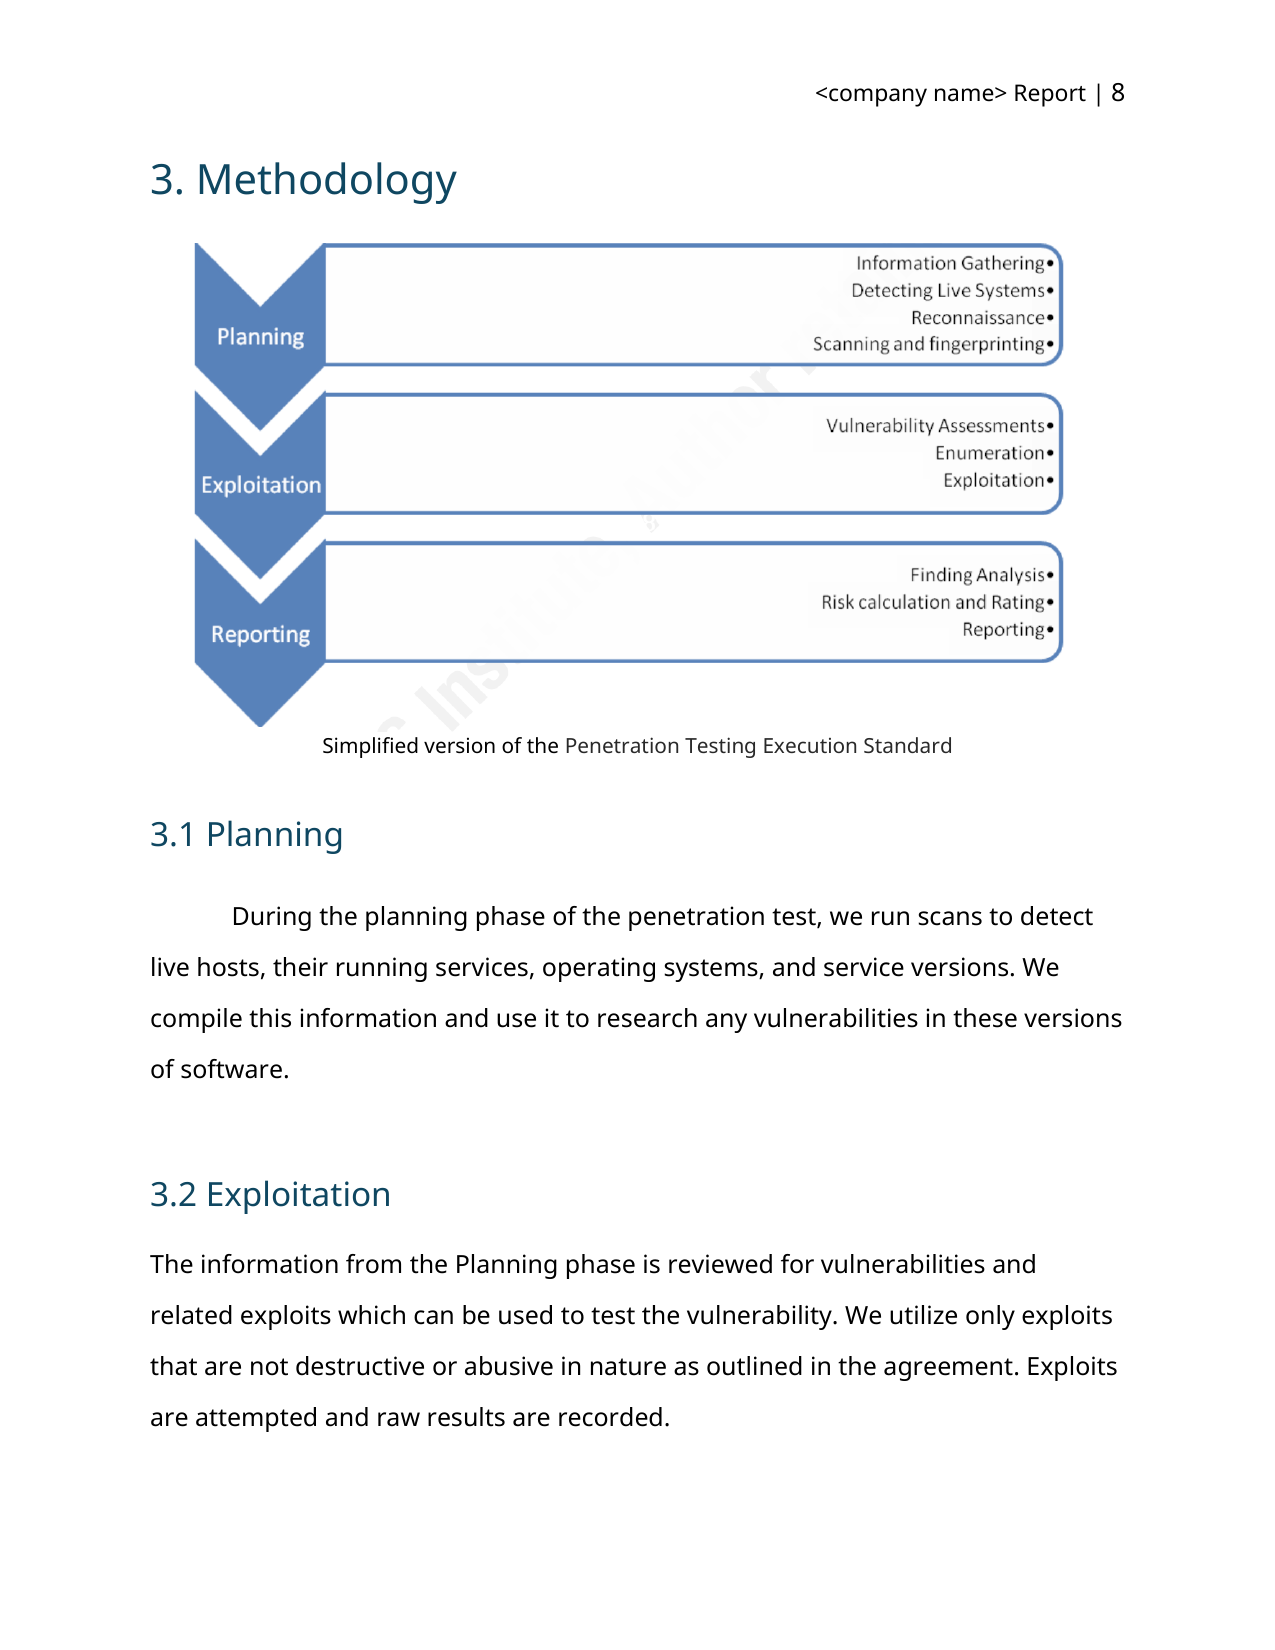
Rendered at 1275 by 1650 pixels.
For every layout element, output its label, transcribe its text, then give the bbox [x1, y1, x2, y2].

text During the planning phase of the penetration test, we run scans to detect live hosts, their running services, operating systems, and service versions. We compile this information and use it to research any vulnerabilities in these versions of software. [150, 899, 1125, 1086]
subtitle 3.1 Planning [150, 811, 1125, 856]
picture [193, 243, 1082, 732]
subtitle 3.2 Exploitation [150, 1171, 1125, 1216]
text The information from the Planning phase is reviewed for vulnerabilities and related exploits which can be used to test the vulnerability. We utilize only exploits that are not destructive or abusive in nature as outlined in the agreement. Exploits are attempted and raw results are recorded. [150, 1247, 1125, 1434]
subtitle 3. Methodology [150, 150, 1125, 207]
